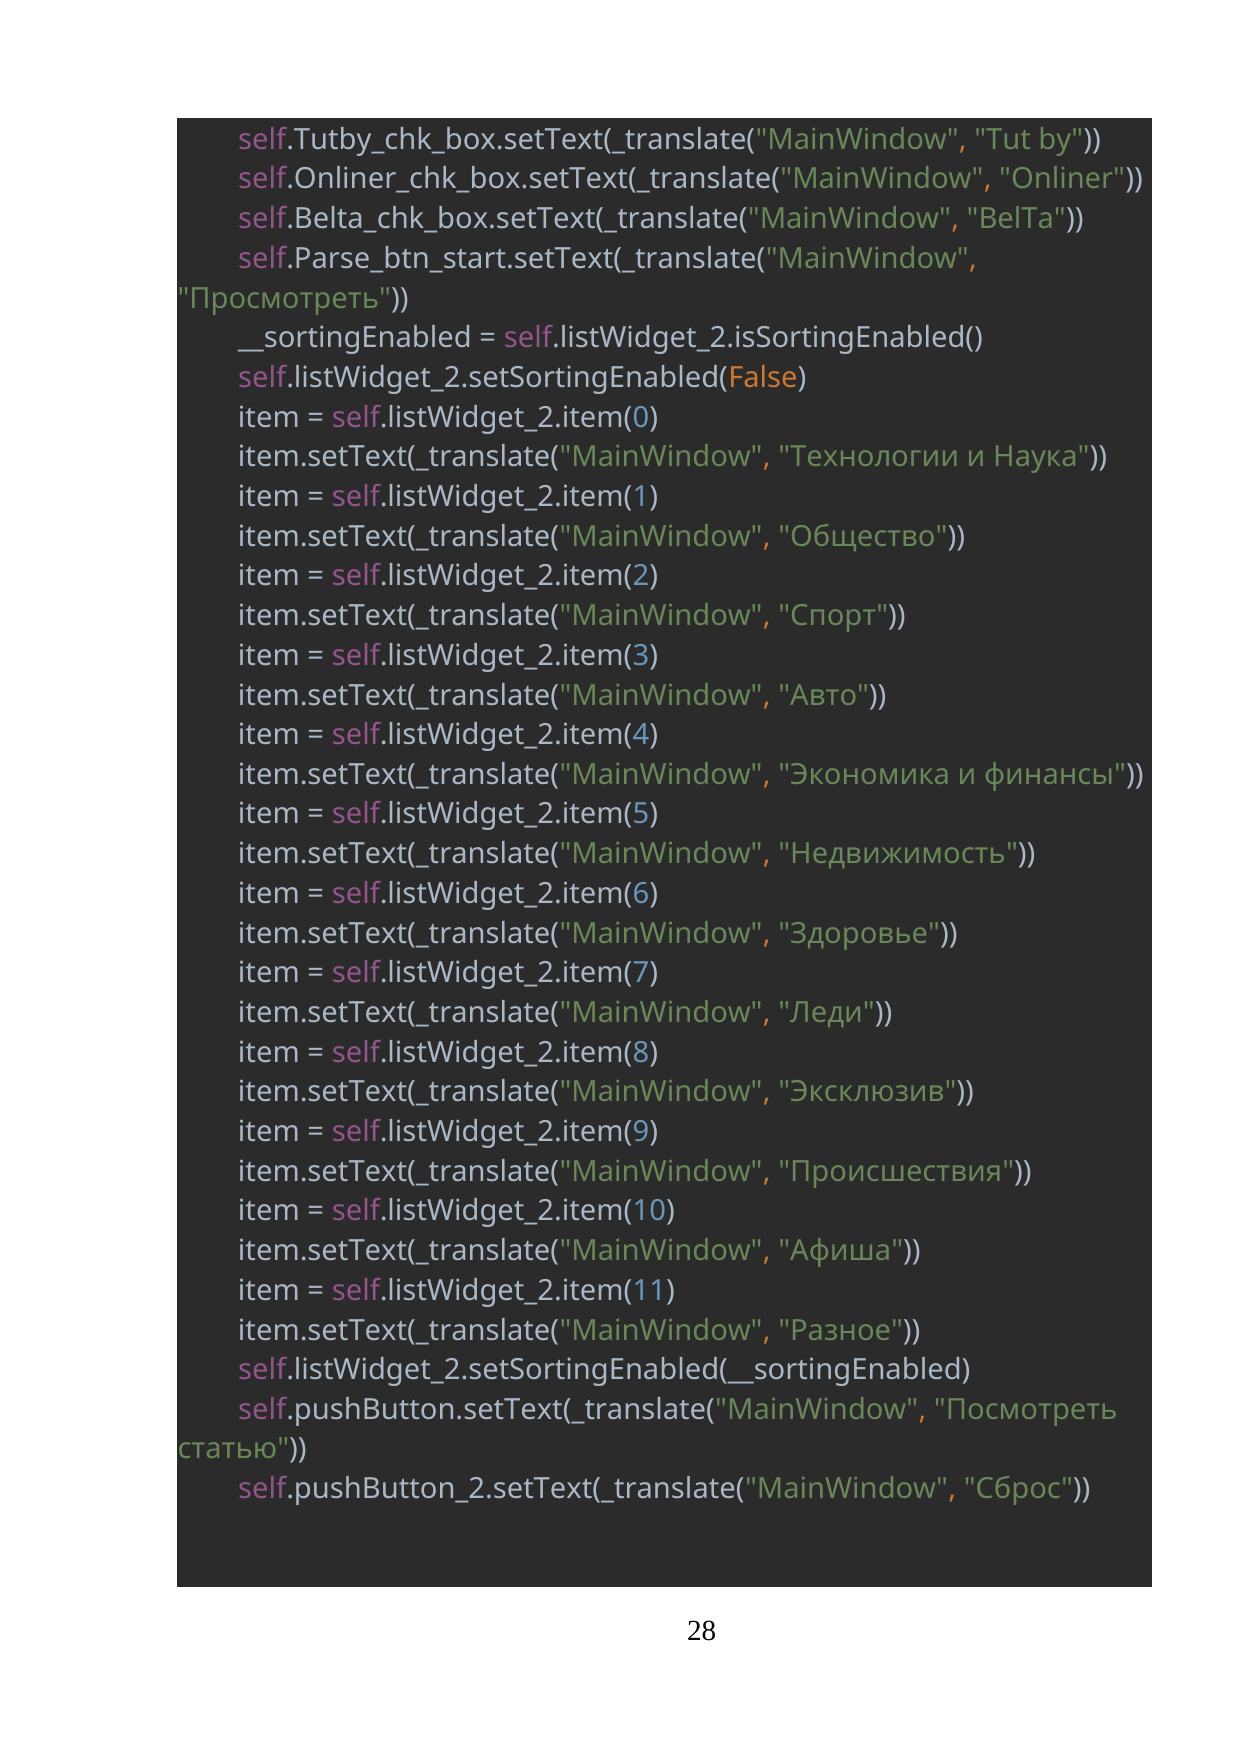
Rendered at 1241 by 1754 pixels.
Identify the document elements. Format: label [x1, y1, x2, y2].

text [177, 118, 1152, 1587]
